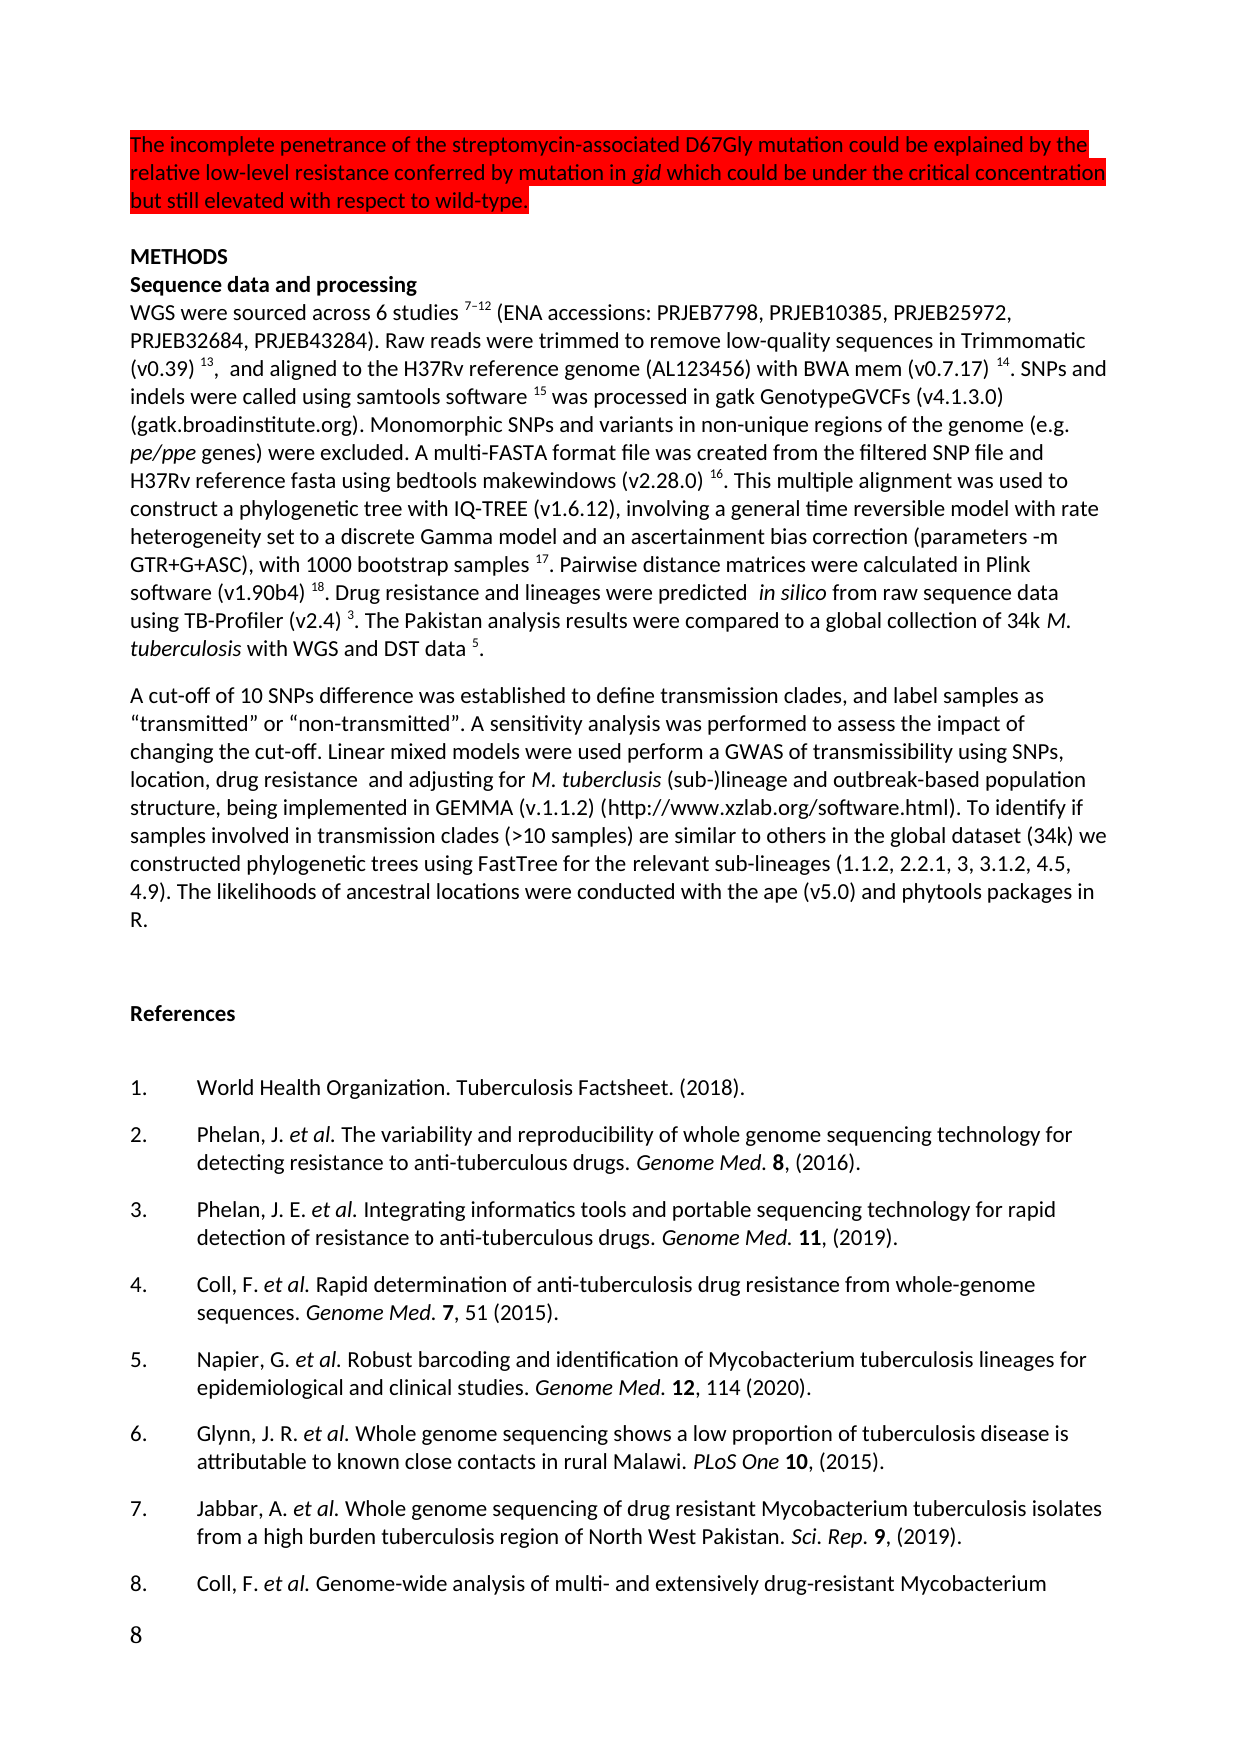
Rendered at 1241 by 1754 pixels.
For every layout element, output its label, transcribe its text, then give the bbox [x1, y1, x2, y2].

text 1. World Health Organization. Tuberculosis Factsheet. (2018). [130, 1073, 1110, 1102]
text 7. Jabbar, A. et al. Whole genome sequencing of drug resistant Mycobacterium tuberculosis isolates from a high burden tuberculosis region of North West Pakistan. Sci. Rep. 9, (2019). [130, 1494, 1110, 1550]
text 4. Coll, F. et al. Rapid determination of anti-tuberculosis drug resistance from whole-genome sequences. Genome Med. 7, 51 (2015). [130, 1270, 1110, 1326]
text WGS were sourced across 6 studies 7–12 (ENA accessions: PRJEB7798, PRJEB10385, PRJEB25972, PRJEB32684, PRJEB43284). Raw reads were trimmed to remove low-quality sequences in Trimmomatic (v0.39) 13, and aligned to the H37Rv reference genome (AL123456) with BWA mem (v0.7.17) 14. SNPs and indels were called using samtools software 15 was processed in gatk GenotypeGVCFs (v4.1.3.0) (gatk.broadinstitute.org). Monomorphic SNPs and variants in non-unique regions of the genome (e.g. pe/ppe genes) were excluded. A multi-FASTA format file was created from the filtered SNP file and H37Rv reference fasta using bedtools makewindows (v2.28.0) 16. This multiple alignment was used to construct a phylogenetic tree with IQ-TREE (v1.6.12), involving a general time reversible model with rate heterogeneity set to a discrete Gamma model and an ascertainment bias correction (parameters -m GTR+G+ASC), with 1000 bootstrap samples 17. Pairwise distance matrices were calculated in Plink software (v1.90b4) 18. Drug resistance and lineages were predicted in silico from raw sequence data using TB-Profiler (v2.4) 3. The Pakistan analysis results were compared to a global collection of 34k M. tuberculosis with WGS and DST data 5. [130, 298, 1110, 662]
subtitle References [130, 999, 1110, 1027]
subtitle METHODS [130, 242, 1110, 270]
text 5. Napier, G. et al. Robust barcoding and identification of Mycobacterium tuberculosis lineages for epidemiological and clinical studies. Genome Med. 12, 114 (2020). [130, 1345, 1110, 1401]
text The incomplete penetrance of the streptomycin-associated D67Gly mutation could be explained by the relative low-level resistance conferred by mutation in gid which could be under the critical concentration but still elevated with respect to wild-type. [529, 130, 1110, 214]
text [130, 1569, 1110, 1597]
text A cut-off of 10 SNPs difference was established to define transmission clades, and label samples as “transmitted” or “non-transmitted”. A sensitivity analysis was performed to assess the impact of changing the cut-off. Linear mixed models were used perform a GWAS of transmissibility using SNPs, location, drug resistance and adjusting for M. tuberclusis (sub-)lineage and outbreak-based population structure, being implemented in GEMMA (v.1.1.2) (http://www.xzlab.org/software.html). To identify if samples involved in transmission clades (>10 samples) are similar to others in the global dataset (34k) we constructed phylogenetic trees using FastTree for the relevant sub-lineages (1.1.2, 2.2.1, 3, 3.1.2, 4.5, 4.9). The likelihoods of ancestral locations were conducted with the ape (v5.0) and phytools packages in R. [130, 681, 1110, 933]
text 2. Phelan, J. et al. The variability and reproducibility of whole genome sequencing technology for detecting resistance to anti-tuberculous drugs. Genome Med. 8, (2016). [130, 1120, 1110, 1176]
text 3. Phelan, J. E. et al. Integrating informatics tools and portable sequencing technology for rapid detection of resistance to anti-tuberculous drugs. Genome Med. 11, (2019). [130, 1195, 1110, 1251]
subtitle Sequence data and processing [130, 270, 1110, 298]
text 6. Glynn, J. R. et al. Whole genome sequencing shows a low proportion of tuberculosis disease is attributable to known close contacts in rural Malawi. PLoS One 10, (2015). [130, 1419, 1110, 1476]
